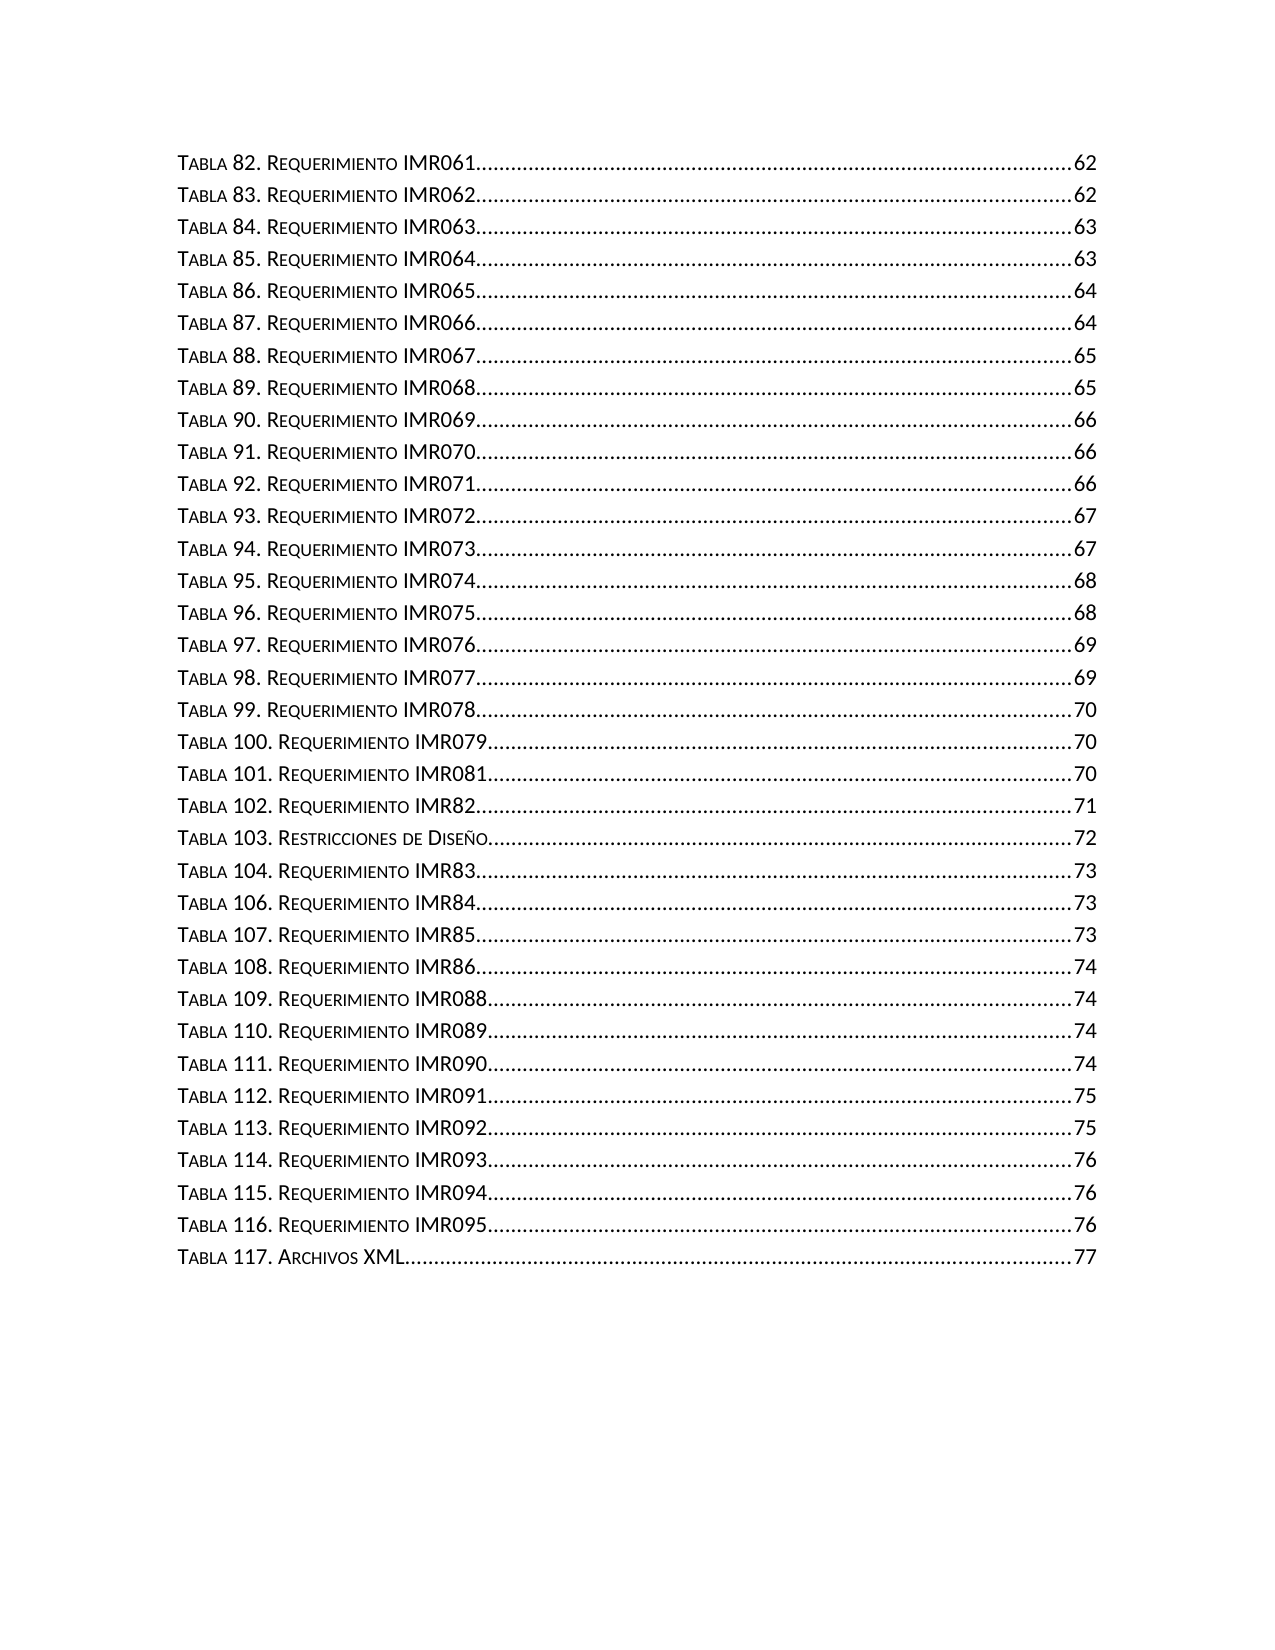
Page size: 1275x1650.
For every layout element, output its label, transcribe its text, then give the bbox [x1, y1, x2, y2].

text Tabla 114. Requerimiento IMR093 76 [177, 1145, 1098, 1173]
text Tabla 100. Requerimiento IMR079 70 [177, 727, 1098, 755]
text Tabla 90. Requerimiento IMR069 66 [177, 405, 1098, 433]
text Tabla 111. Requerimiento IMR090 74 [177, 1049, 1098, 1077]
text Tabla 117. Archivos XML 77 [177, 1242, 1098, 1270]
text Tabla 107. Requerimiento IMR85 73 [177, 920, 1098, 948]
text Tabla 86. Requerimiento IMR065 64 [177, 276, 1098, 304]
text Tabla 108. Requerimiento IMR86 74 [177, 952, 1098, 980]
text Tabla 95. Requerimiento IMR074 68 [177, 566, 1098, 594]
text Tabla 115. Requerimiento IMR094 76 [177, 1178, 1098, 1206]
text Tabla 85. Requerimiento IMR064 63 [177, 244, 1098, 272]
text Tabla 106. Requerimiento IMR84 73 [177, 888, 1098, 916]
text Tabla 93. Requerimiento IMR072 67 [177, 502, 1098, 530]
text Tabla 98. Requerimiento IMR077 69 [177, 663, 1098, 691]
text Tabla 89. Requerimiento IMR068 65 [177, 373, 1098, 401]
text Tabla 109. Requerimiento IMR088 74 [177, 984, 1098, 1012]
text Tabla 91. Requerimiento IMR070 66 [177, 437, 1098, 465]
text Tabla 84. Requerimiento IMR063 63 [177, 212, 1098, 240]
text Tabla 88. Requerimiento IMR067 65 [177, 341, 1098, 369]
text Tabla 116. Requerimiento IMR095 76 [177, 1210, 1098, 1238]
text Tabla 82. Requerimiento IMR061 62 [177, 148, 1098, 176]
text Tabla 102. Requerimiento IMR82 71 [177, 791, 1098, 819]
text Tabla 104. Requerimiento IMR83 73 [177, 856, 1098, 884]
text Tabla 87. Requerimiento IMR066 64 [177, 308, 1098, 337]
text Tabla 113. Requerimiento IMR092 75 [177, 1113, 1098, 1141]
text Tabla 97. Requerimiento IMR076 69 [177, 630, 1098, 658]
text Tabla 101. Requerimiento IMR081 70 [177, 759, 1098, 787]
text Tabla 99. Requerimiento IMR078 70 [177, 695, 1098, 723]
text Tabla 96. Requerimiento IMR075 68 [177, 598, 1098, 626]
text Tabla 83. Requerimiento IMR062 62 [177, 180, 1098, 208]
text Tabla 94. Requerimiento IMR073 67 [177, 534, 1098, 562]
text Tabla 103. Restricciones de Diseño 72 [177, 823, 1098, 852]
text Tabla 110. Requerimiento IMR089 74 [177, 1017, 1098, 1045]
text Tabla 112. Requerimiento IMR091 75 [177, 1081, 1098, 1109]
text Tabla 92. Requerimiento IMR071 66 [177, 469, 1098, 497]
